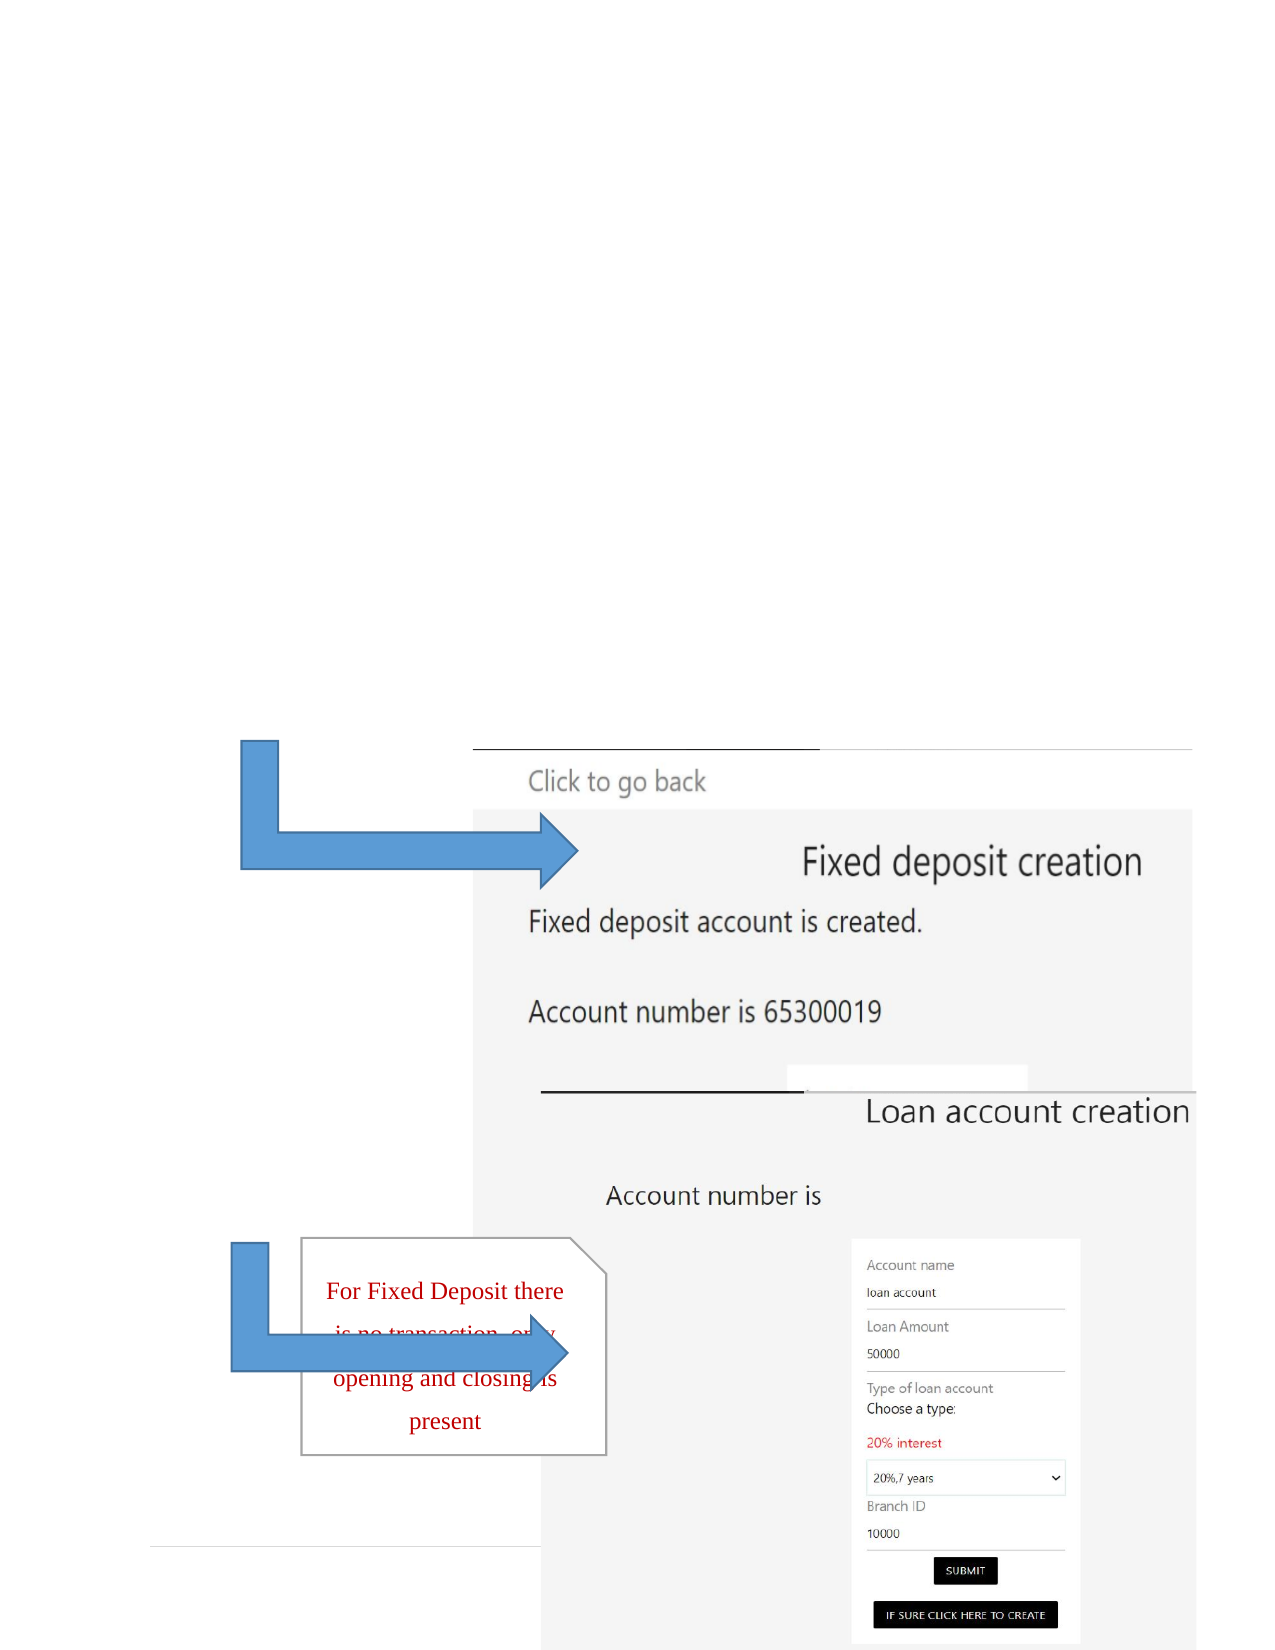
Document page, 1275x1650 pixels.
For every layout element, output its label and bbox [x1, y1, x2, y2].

picture [472, 749, 1197, 1650]
